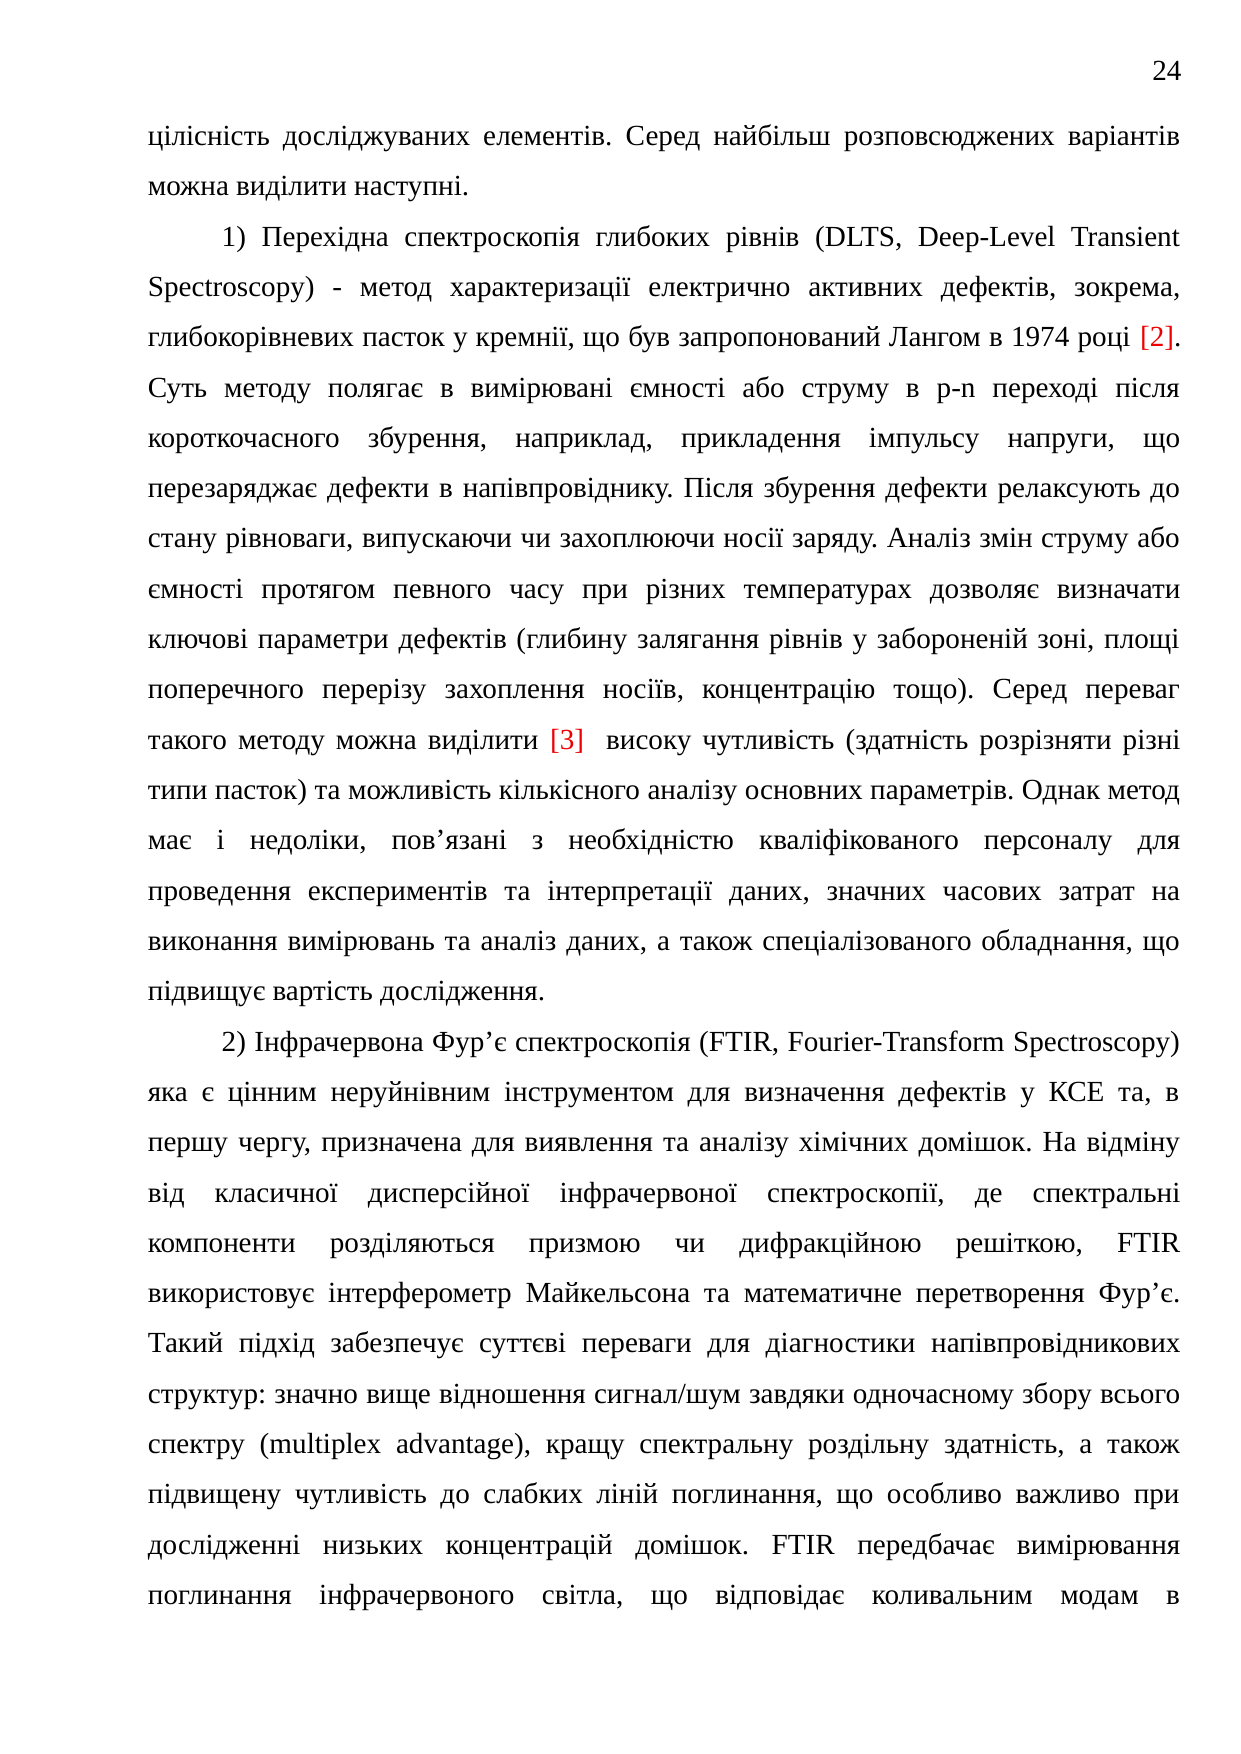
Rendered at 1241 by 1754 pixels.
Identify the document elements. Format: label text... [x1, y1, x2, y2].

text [148, 1024, 1181, 1611]
text 1) Перехідна спектроскопія глибоких рівнів (DLTS, Deep-Level Transient Spectroscopy) - метод характеризації електрично активних дефектів, зокрема, глибокорівневих пасток у кремнії, що був запропонований Лангом в 1974 році [2]. Суть методу полягає в вимірювані ємності або струму в p-n переході після короткочасного збурення, наприклад, прикладення імпульсу напруги, що перезаряджає дефекти в напівпровіднику. Після збурення дефекти релаксують до стану рівноваги, випускаючи чи захоплюючи носії заряду. Аналіз змін струму або ємності протягом певного часу при різних температурах дозволяє визначати ключові параметри дефектів (глибину залягання рівнів у забороненій зоні, площі поперечного перерізу захоплення носіїв, концентрацію тощо). Серед переваг такого методу можна виділити [3] високу чутливість (здатність розрізняти різні типи пасток) та можливість кількісного аналізу основних параметрів. Однак метод має і недоліки, пов’язані з необхідністю кваліфікованого персоналу для проведення експериментів та інтерпретації даних, значних часових затрат на виконання вимірювань та аналіз даних, а також спеціалізованого обладнання, що підвищує вартість дослідження. [148, 219, 1181, 1007]
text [148, 118, 1181, 202]
